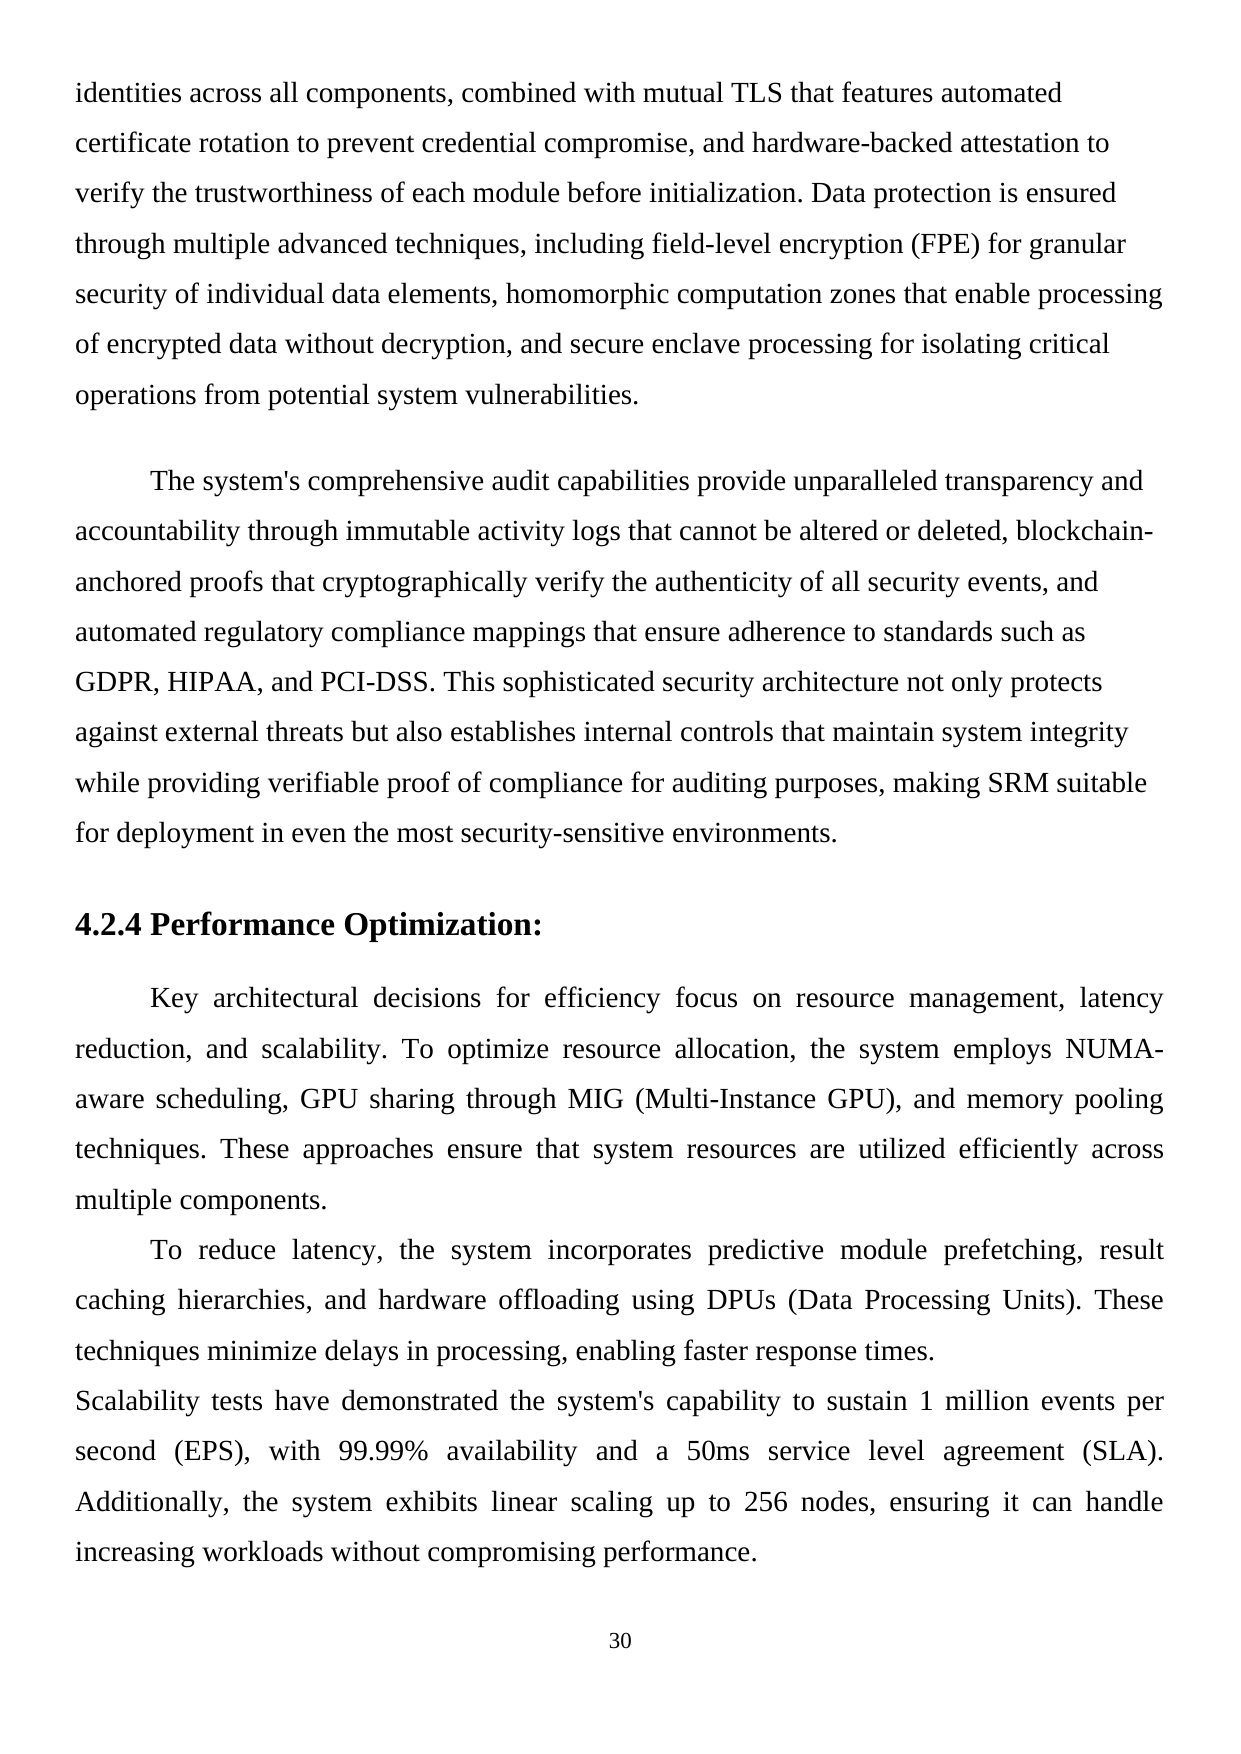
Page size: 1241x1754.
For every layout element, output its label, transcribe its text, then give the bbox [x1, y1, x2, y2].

text 4.2.4 Performance Optimization: [75, 904, 1165, 942]
text The system's comprehensive audit capabilities provide unparalleled transparency and accountability through immutable activity logs that cannot be altered or deleted, blockchain-anchored proofs that cryptographically verify the authenticity of all security events, and automated regulatory compliance mappings that ensure adherence to standards such as GDPR, HIPAA, and PCI-DSS. This sophisticated security architecture not only protects against external threats but also establishes internal controls that maintain system integrity while providing verifiable proof of compliance for auditing purposes, making SRM suitable for deployment in even the most security-sensitive environments. [75, 463, 1165, 849]
text Key architectural decisions for efficiency focus on resource management, latency reduction, and scalability. To optimize resource allocation, the system employs NUMA-aware scheduling, GPU sharing through MIG (Multi-Instance GPU), and memory pooling techniques. These approaches ensure that system resources are utilized efficiently across multiple components. [75, 981, 1165, 1215]
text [75, 75, 1165, 450]
text To reduce latency, the system incorporates predictive module prefetching, result caching hierarchies, and hardware offloading using DPUs (Data Processing Units). These techniques minimize delays in processing, enabling faster response times. [75, 1232, 1165, 1366]
text Scalability tests have demonstrated the system's capability to sustain 1 million events per second (EPS), with 99.99% availability and a 50ms service level agreement (SLA). Additionally, the system exhibits linear scaling up to 256 nodes, ensuring it can handle increasing workloads without compromising performance. [75, 1383, 1165, 1567]
